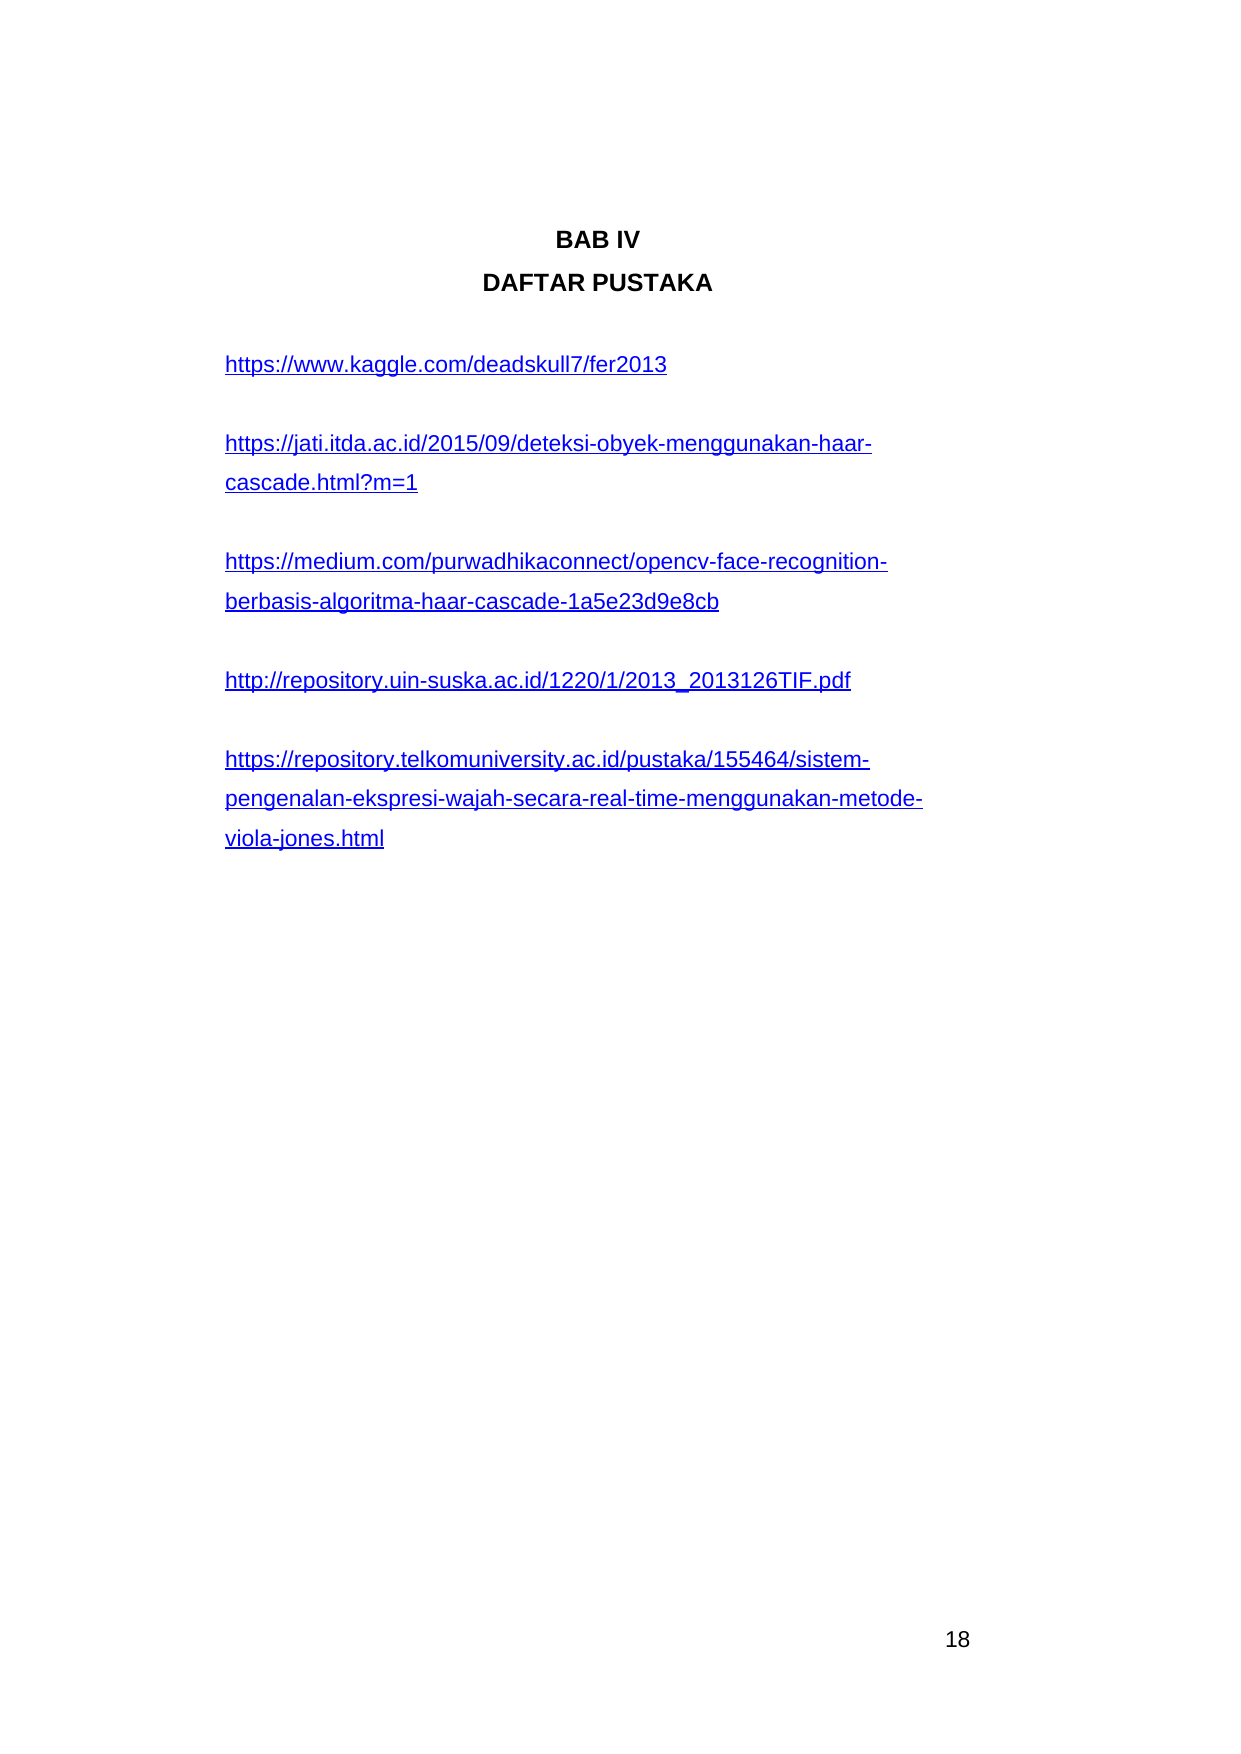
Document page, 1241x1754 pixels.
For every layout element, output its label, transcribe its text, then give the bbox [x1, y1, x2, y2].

text https://jati.itda.ac.id/2015/09/deteksi-obyek-menggunakan-haar-cascade.html?m=1 [225, 430, 970, 496]
text https://www.kaggle.com/deadskull7/fer2013 [225, 351, 970, 377]
subtitle DAFTAR PUSTAKA [225, 268, 970, 297]
subtitle BAB IV [225, 225, 970, 254]
text https://medium.com/purwadhikaconnect/opencv-face-recognition-berbasis-algoritma-haar-cascade-1a5e23d9e8cb [225, 548, 970, 614]
text http://repository.uin-suska.ac.id/1220/1/2013_2013126TIF.pdf [225, 667, 970, 693]
text https://repository.telkomuniversity.ac.id/pustaka/155464/sistem-pengenalan-ekspresi-wajah-secara-real-time-menggunakan-metode-viola-jones.html [225, 746, 970, 851]
